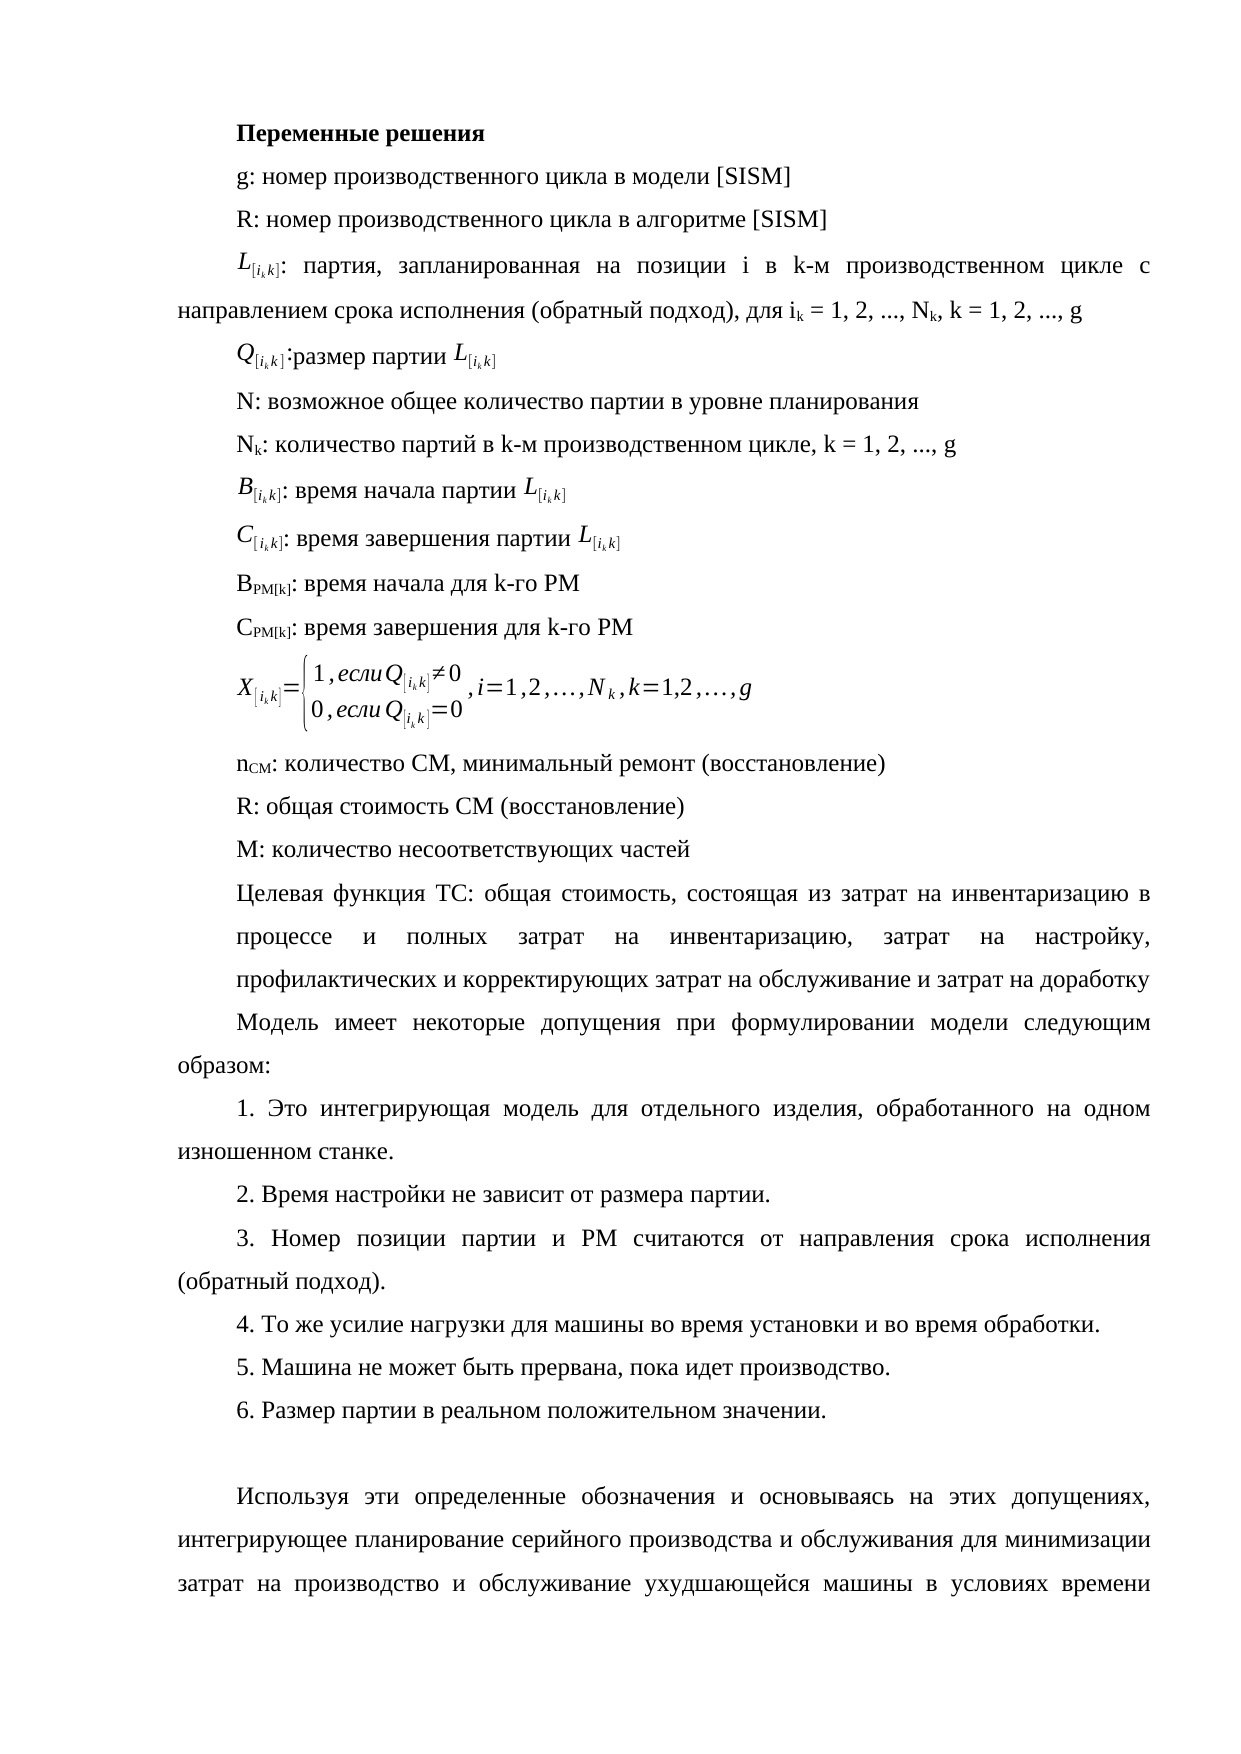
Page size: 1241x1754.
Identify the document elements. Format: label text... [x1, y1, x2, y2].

text : время завершения партии [236, 521, 1152, 554]
text CPM[k]: время завершения для k-го PM [236, 612, 1152, 640]
text R: номер производственного цикла в алгоритме [SISM] [177, 204, 1152, 233]
text Nk: количество партий в k-м производственном цикле, k = 1, 2, ..., g [177, 429, 1152, 458]
text размер партии [177, 338, 1152, 372]
text BPM[k]: время начала для k-го PM [236, 568, 1152, 597]
text nCM: количество СМ, минимальный ремонт (восстановление) [236, 748, 1152, 777]
text g: номер производственного цикла в модели [SISM] [177, 161, 1152, 190]
text 2. Время настройки не зависит от размера партии. [177, 1179, 1152, 1208]
text : время начала партии [236, 473, 1152, 506]
text N: возможное общее количество партии в уровне планирования [177, 386, 1152, 415]
text 6. Размер партии в реальном положительном значении. [177, 1395, 1152, 1424]
text R: общая стоимость СМ (восстановление) [236, 791, 1152, 820]
text Целевая функция TC: общая стоимость, состоящая из затрат на инвентаризацию в процессе и полных затрат на инвентаризацию, затрат на настройку, профилактических и корректирующих затрат на обслуживание и затрат на доработку [236, 878, 1152, 993]
text Модель имеет некоторые допущения при формулировании модели следующим образом: [177, 1007, 1152, 1079]
text M: количество несоответствующих частей [236, 834, 1152, 863]
text 3. Номер позиции партии и PM считаются от направления срока исполнения (обратный подход). [177, 1223, 1152, 1294]
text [177, 1481, 1152, 1596]
text 1. Это интегрирующая модель для отдельного изделия, обработанного на одном изношенном станке. [177, 1093, 1152, 1165]
text 4. То же усилие нагрузки для машины во время установки и во время обработки. [177, 1309, 1152, 1338]
text 5. Машина не может быть прервана, пока идет производство. [177, 1352, 1152, 1381]
text Переменные решения [177, 118, 1152, 147]
text : партия, запланированная на позиции i в k-м производственном цикле с направлением срока исполнения (обратный подход), для ik = 1, 2, ..., Nk, k = 1, 2, ..., g [177, 247, 1152, 324]
